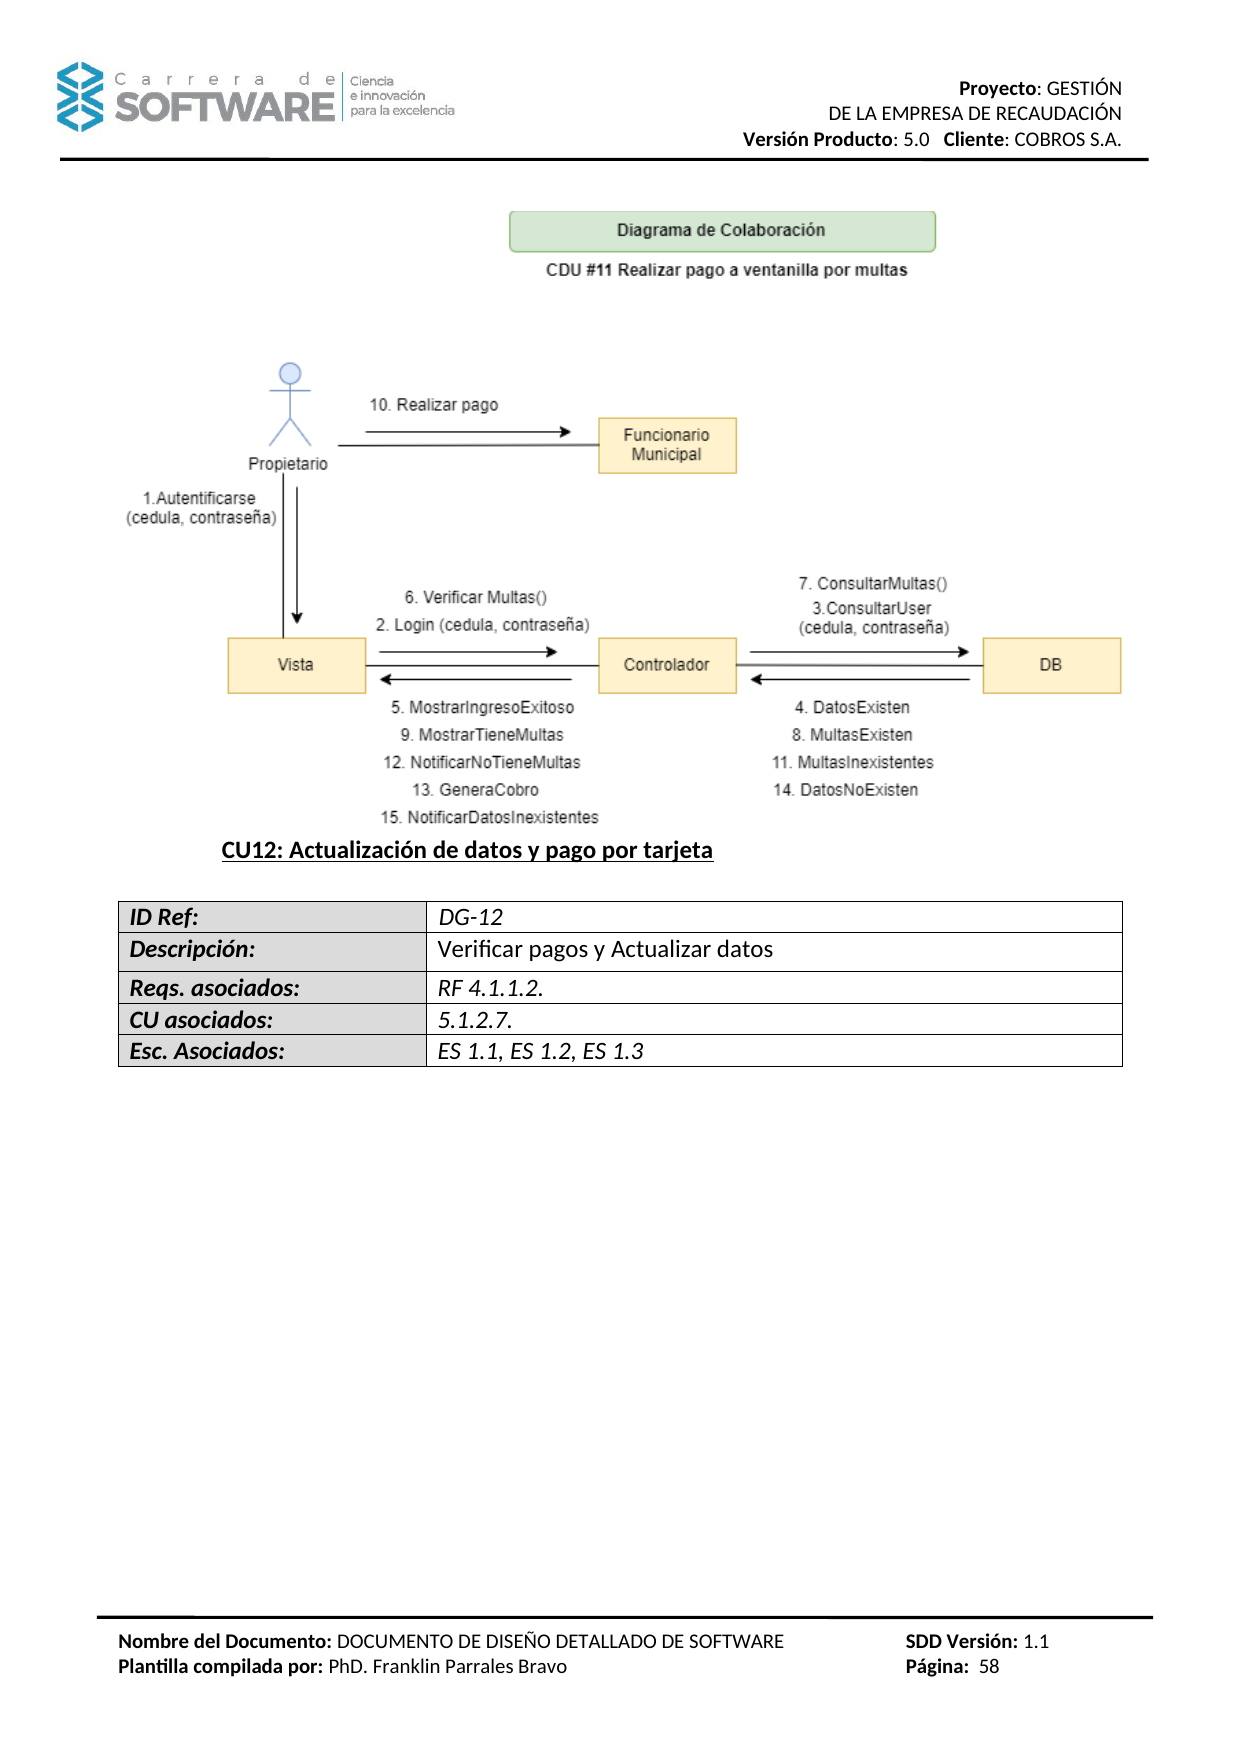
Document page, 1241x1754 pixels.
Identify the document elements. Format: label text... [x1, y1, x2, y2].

table_cell ES 1.1, ES 1.2, ES 1.3 [427, 1035, 1122, 1066]
text CU12: Actualización de datos y pago por tarjeta [222, 835, 1122, 865]
table_cell Reqs. asociados: [119, 972, 426, 1003]
table_header ID Ref: [119, 902, 426, 932]
table_cell Verificar pagos y Actualizar datos [427, 933, 1122, 971]
picture [118, 211, 1123, 833]
picture [46, 46, 461, 154]
table_cell RF 4.1.1.2. [427, 972, 1122, 1003]
table_cell 5.1.2.7. [427, 1004, 1122, 1034]
table_cell CU asociados: [119, 1004, 426, 1034]
table_cell Descripción: [119, 933, 426, 971]
table_header DG-12 [427, 902, 1122, 932]
table_cell Esc. Asociados: [119, 1035, 426, 1066]
